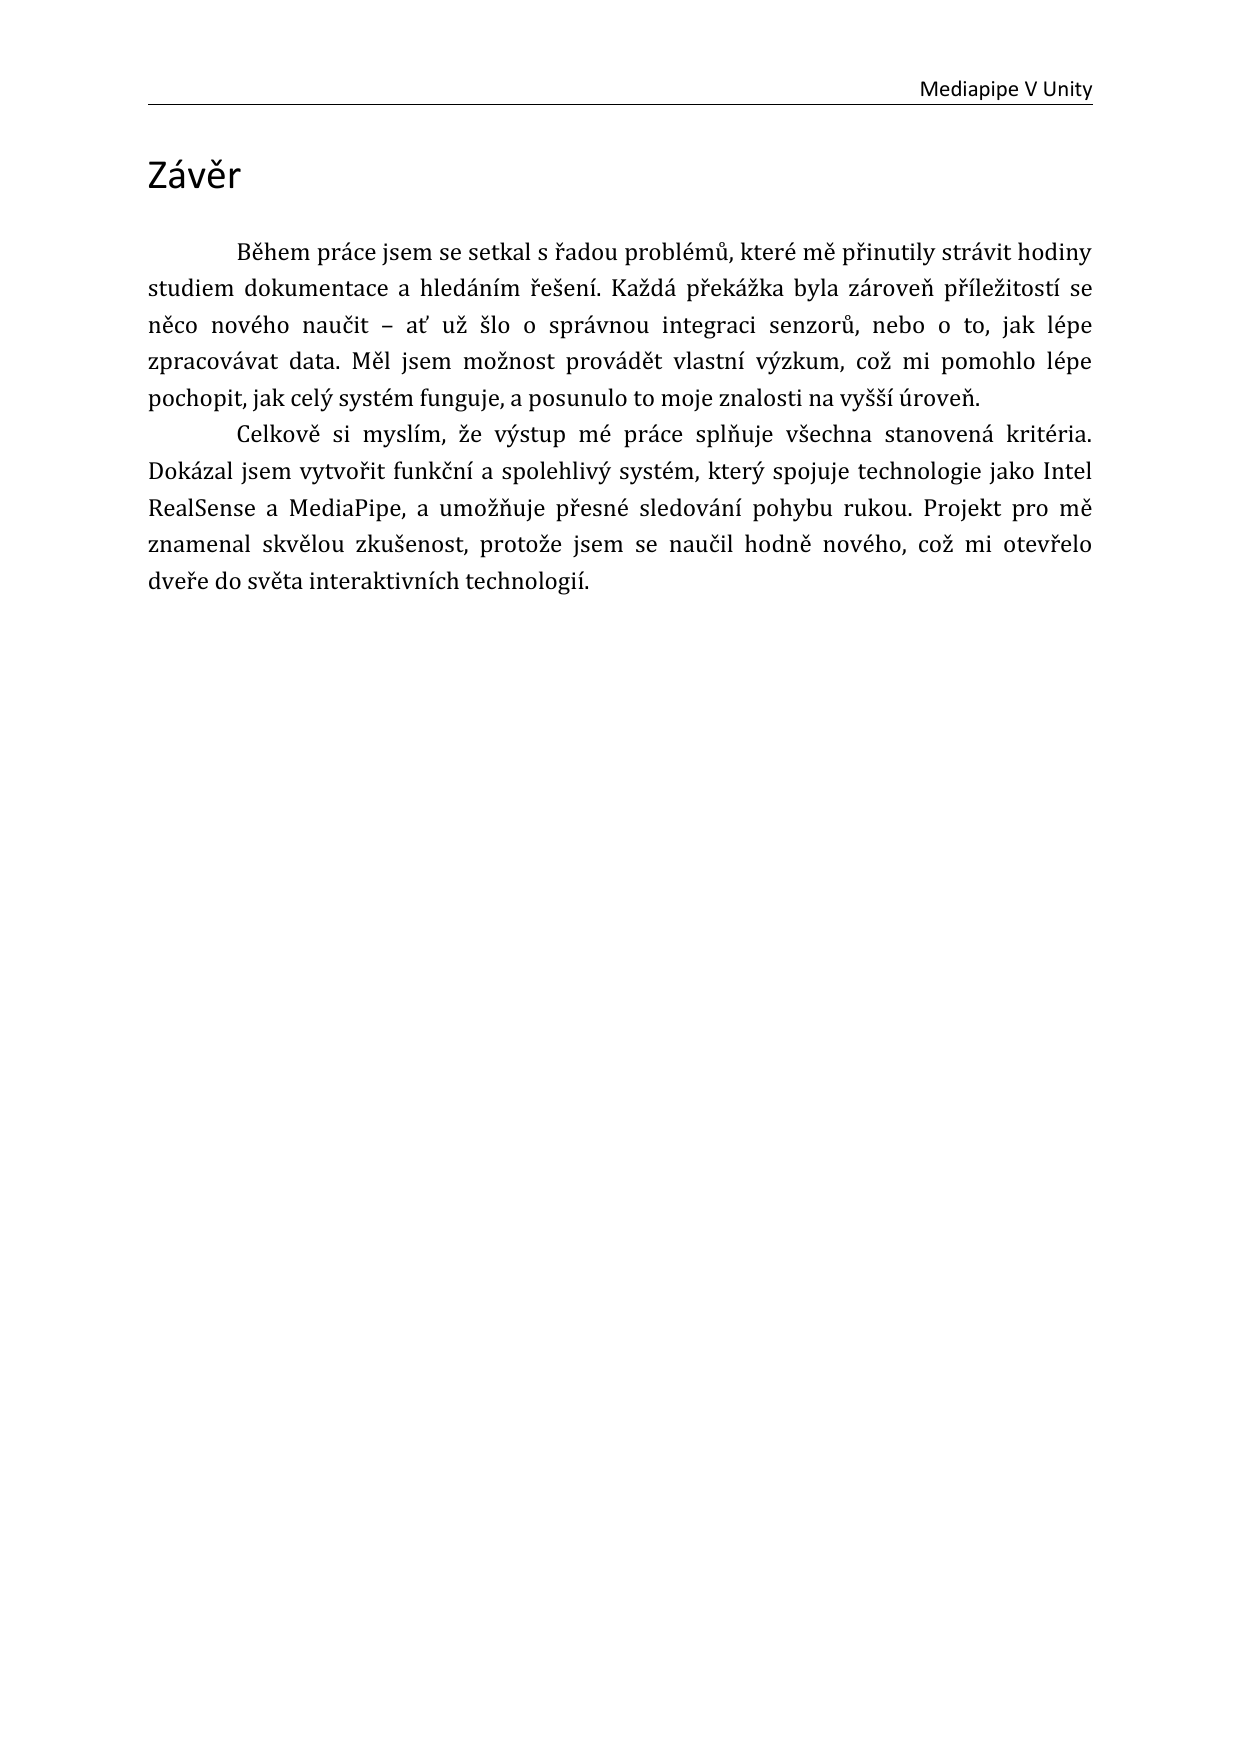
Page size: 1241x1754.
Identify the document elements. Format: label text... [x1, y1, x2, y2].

text Celkově si myslím, že výstup mé práce splňuje všechna stanovená kritéria. Dokázal jsem vytvořit funkční a spolehlivý systém, který spojuje technologie jako Intel RealSense a MediaPipe, a umožňuje přesné sledování pohybu rukou. Projekt pro mě znamenal skvělou zkušenost, protože jsem se naučil hodně nového, což mi otevřelo dveře do světa interaktivních technologií. [148, 419, 1093, 595]
text Během práce jsem se setkal s řadou problémů, které mě přinutily strávit hodiny studiem dokumentace a hledáním řešení. Každá překážka byla zároveň příležitostí se něco nového naučit – ať už šlo o správnou integraci senzorů, nebo o to, jak lépe zpracovávat data. Měl jsem možnost provádět vlastní výzkum, což mi pomohlo lépe pochopit, jak celý systém funguje, a posunulo to moje znalosti na vyšší úroveň. [148, 236, 1093, 412]
text Závěr [148, 148, 1093, 198]
